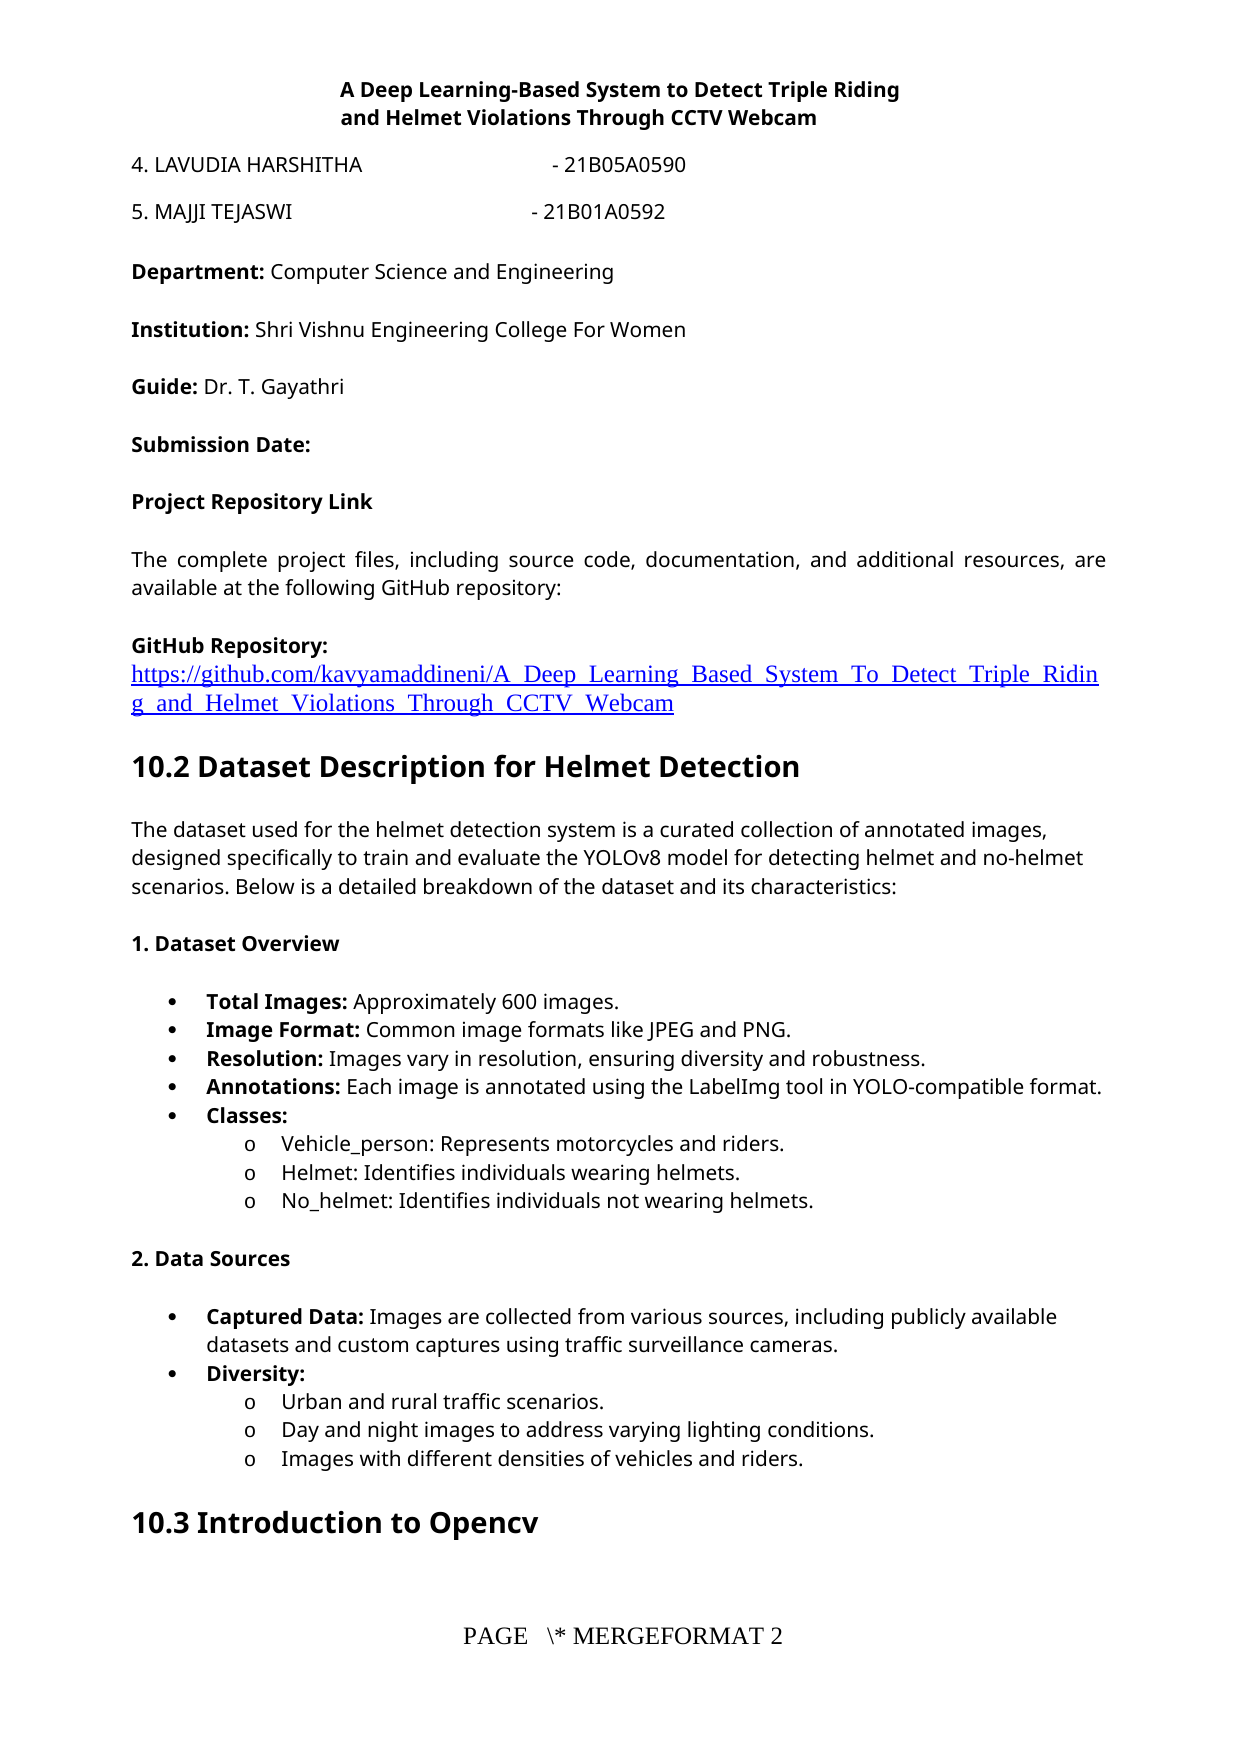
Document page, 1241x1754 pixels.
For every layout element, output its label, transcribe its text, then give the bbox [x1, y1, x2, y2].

list Total Images: Approximately 600 images. [169, 987, 1108, 1016]
text Project Repository Link [131, 487, 1108, 516]
text 4. LAVUDIA HARSHITHA - 21B05A0590 [131, 150, 1108, 178]
list Annotations: Each image is annotated using the LabelImg tool in YOLO-compatible format. [169, 1072, 1108, 1101]
list Day and night images to address varying lighting conditions. [244, 1416, 1108, 1444]
list Classes: [169, 1101, 1108, 1129]
text Submission Date: [131, 430, 1108, 458]
list No_helmet: Identifies individuals not wearing helmets. [244, 1186, 1108, 1215]
text The complete project files, including source code, documentation, and additional resources, are available at the following GitHub repository: [131, 545, 1108, 602]
list Helmet: Identifies individuals wearing helmets. [244, 1158, 1108, 1186]
text 10.3 Introduction to Opencv [131, 1502, 1108, 1542]
text Guide: Dr. T. Gayathri [131, 372, 1108, 401]
subtitle 10.2 Dataset Description for Helmet Detection [131, 746, 1108, 786]
text The dataset used for the helmet detection system is a curated collection of annotated images, designed specifically to train and evaluate the YOLOv8 model for detecting helmet and no-helmet scenarios. Below is a detailed breakdown of the dataset and its characteristics: [131, 815, 1108, 900]
list Resolution: Images vary in resolution, ensuring diversity and robustness. [169, 1044, 1108, 1072]
text Department: Computer Science and Engineering [131, 257, 1108, 286]
list Images with different densities of vehicles and riders. [244, 1444, 1108, 1473]
text 1. Dataset Overview [131, 929, 1108, 958]
text GitHub Repository: https://github.com/kavyamaddineni/A_Deep_Learning_Based_System_To_Detect_Triple_Riding_and_Helmet_Violations_Through_CCTV_Webcam [131, 631, 1108, 717]
list Diversity: [169, 1359, 1108, 1387]
text Institution: Shri Vishnu Engineering College For Women [131, 315, 1108, 343]
list Urban and rural traffic scenarios. [244, 1387, 1108, 1416]
text 5. MAJJI TEJASWI - 21B01A0592 [131, 197, 1108, 226]
list Captured Data: Images are collected from various sources, including publicly available datasets and custom captures using traffic surveillance cameras. [169, 1302, 1108, 1359]
list Vehicle_person: Represents motorcycles and riders. [244, 1129, 1108, 1158]
list Image Format: Common image formats like JPEG and PNG. [169, 1016, 1108, 1044]
text 2. Data Sources [131, 1244, 1108, 1273]
